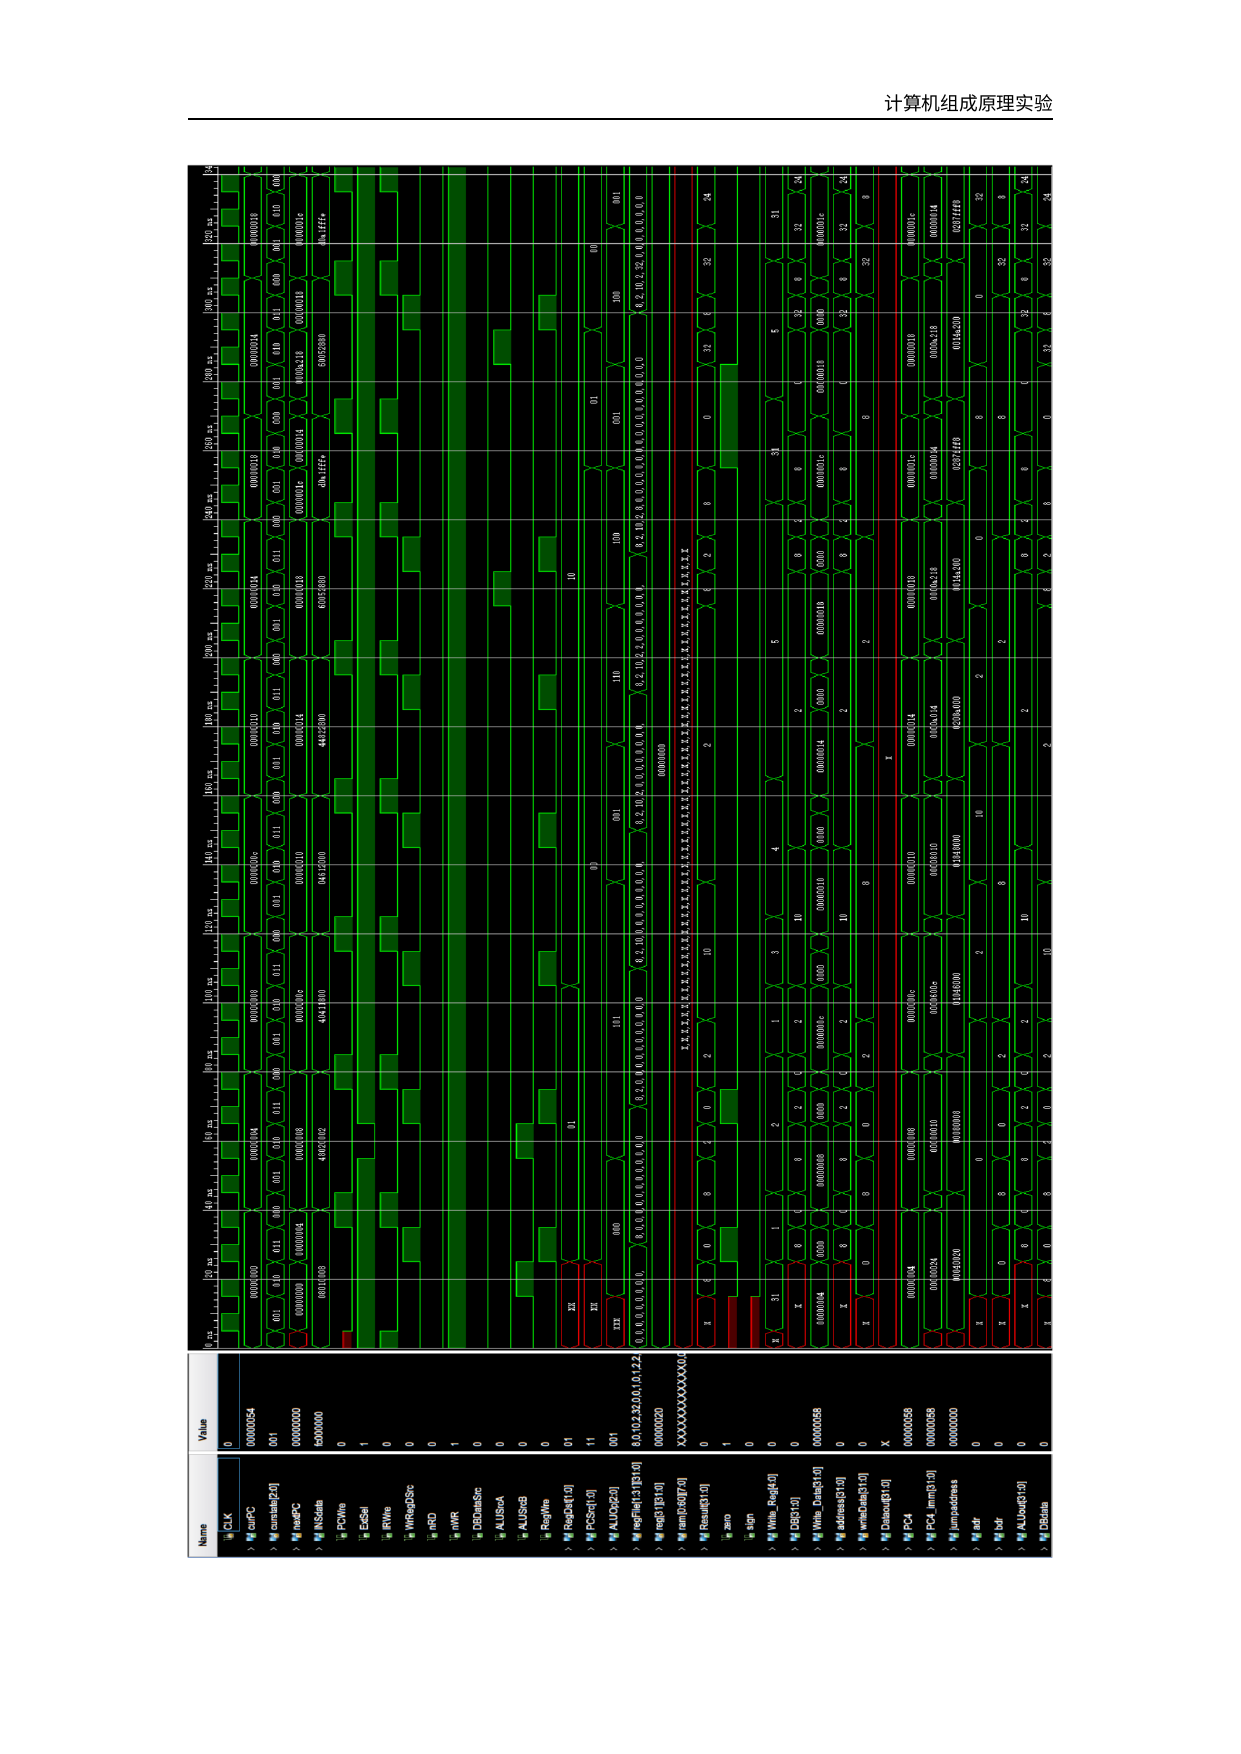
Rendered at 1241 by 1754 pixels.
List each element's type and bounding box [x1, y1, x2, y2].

picture [187, 164, 1053, 1558]
